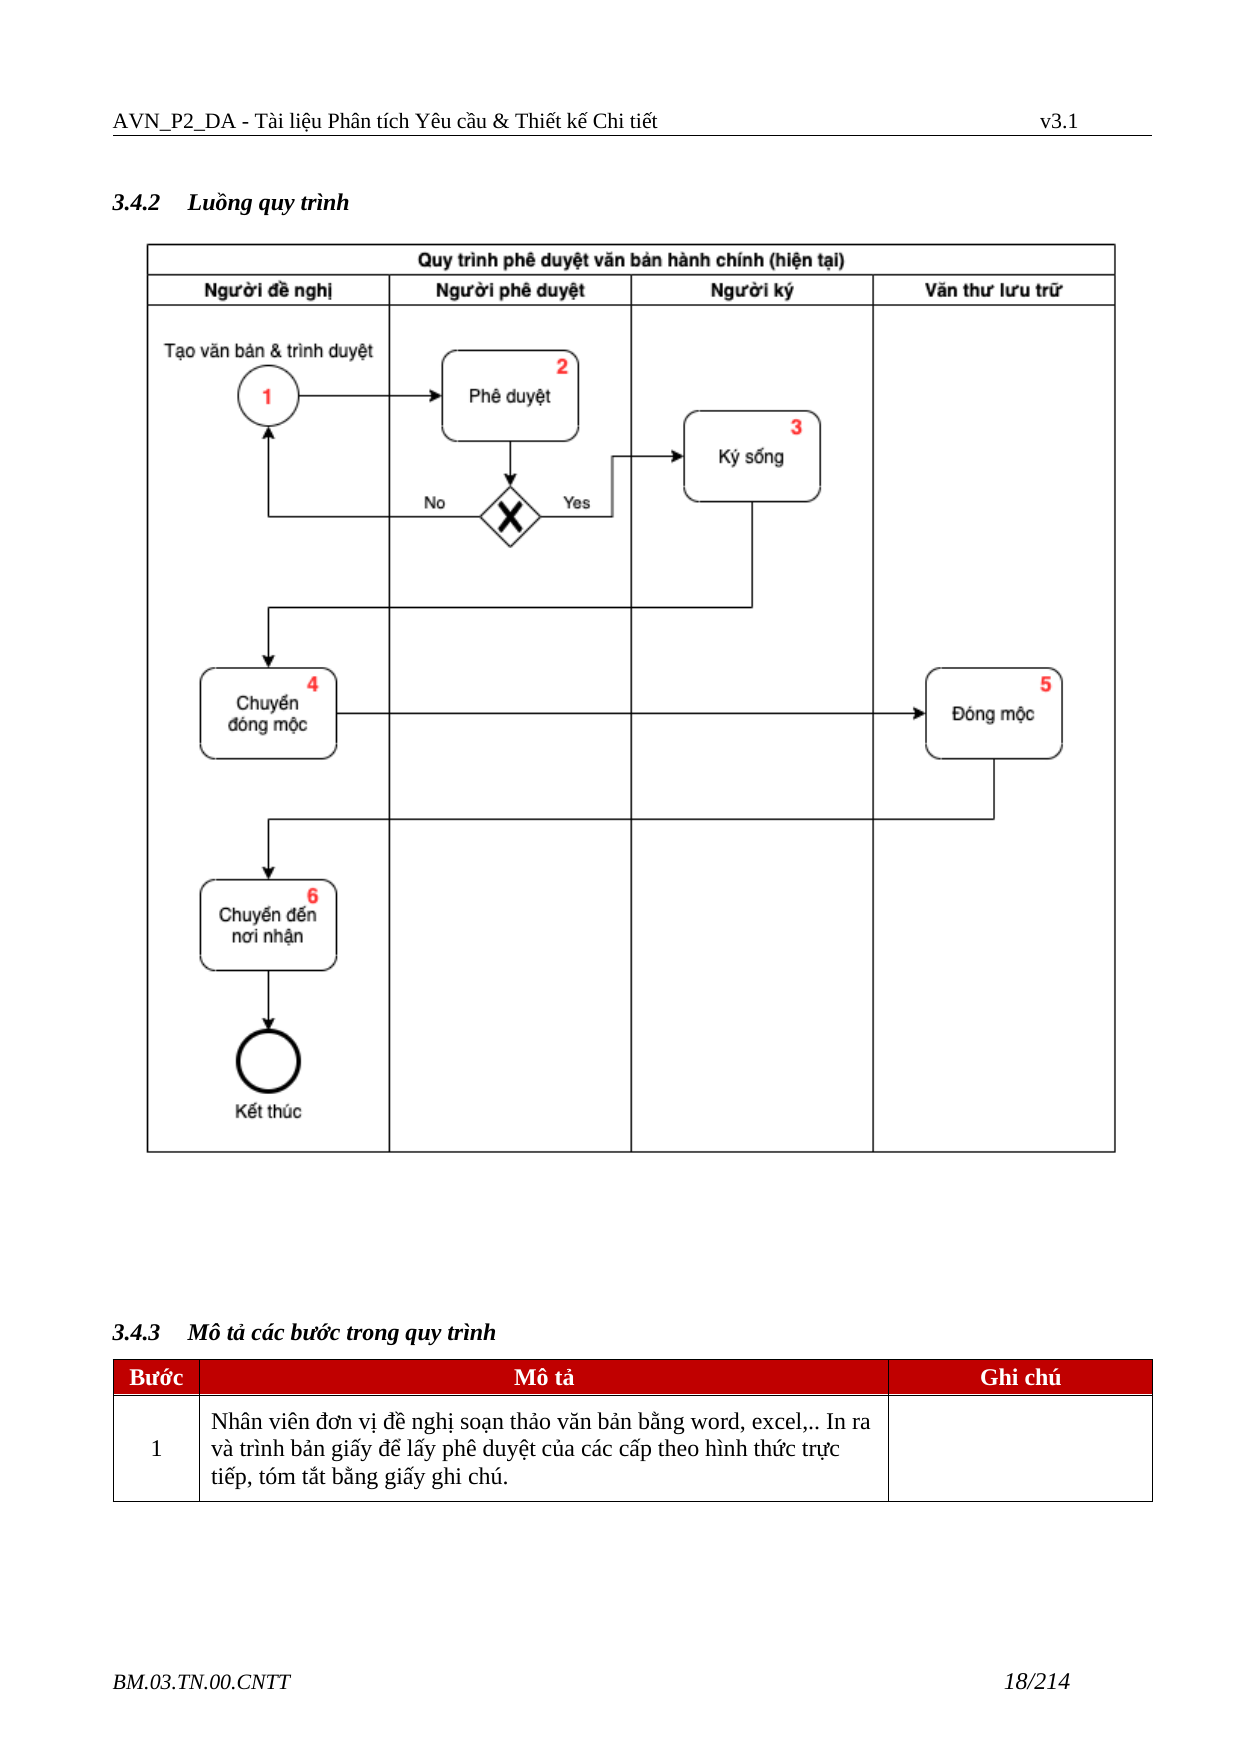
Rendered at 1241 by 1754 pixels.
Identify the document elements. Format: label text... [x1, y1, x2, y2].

subtitle Luồng quy trình [112, 187, 1152, 215]
table_cell Nhân viên đơn vị đề nghị soạn thảo văn bản bằng word, excel,.. In ra và trình bản giấy để lấy phê duyệt của các cấp theo hình thức trực tiếp, tóm tắt bằng giấy ghi chú. [200, 1396, 888, 1501]
picture [144, 241, 1119, 1156]
table_cell [889, 1396, 1152, 1501]
table_header Ghi chú [889, 1360, 1152, 1394]
table_cell 1 [114, 1396, 199, 1501]
table_header Mô tả [200, 1360, 888, 1394]
table_header Bước [114, 1360, 199, 1394]
subtitle Mô tả các bước trong quy trình [112, 1318, 1152, 1345]
